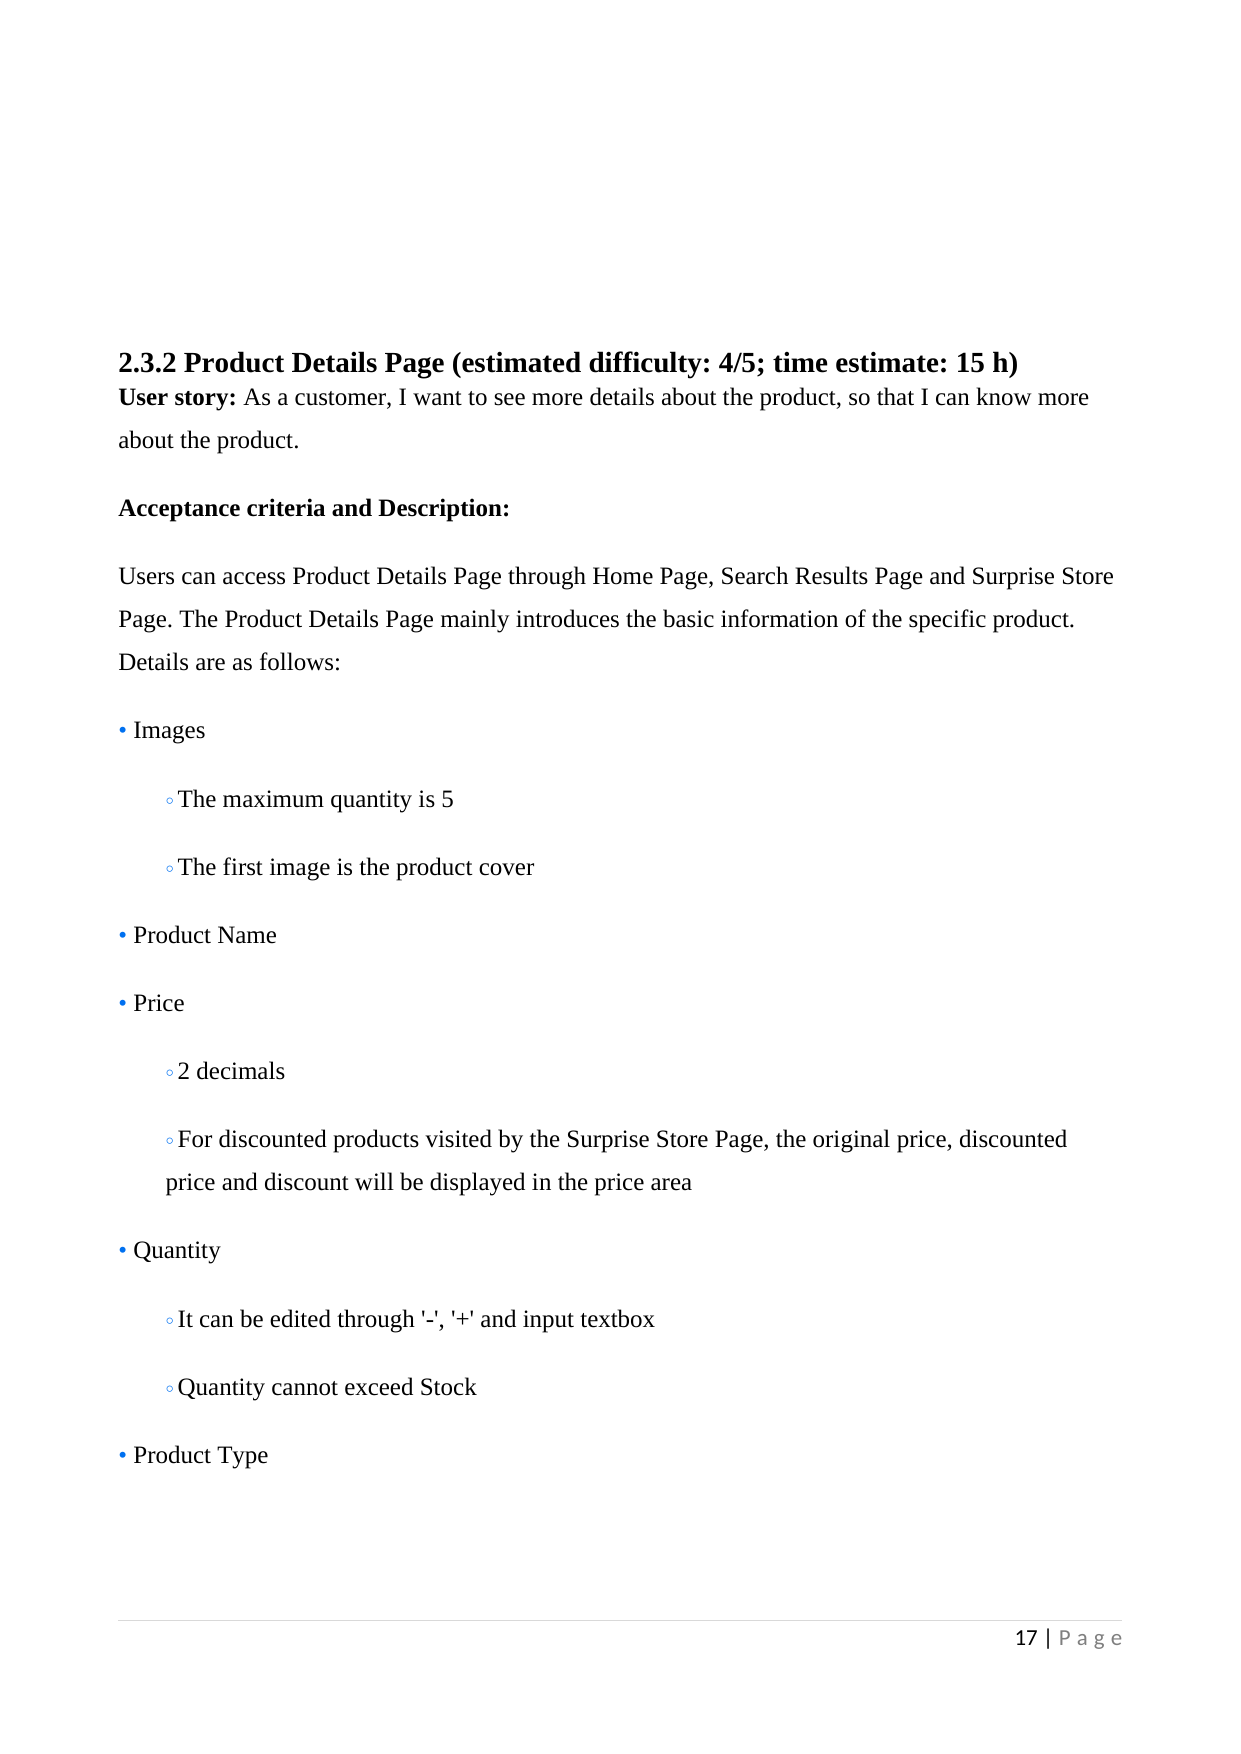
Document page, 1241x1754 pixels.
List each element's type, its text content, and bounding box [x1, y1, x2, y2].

list The first image is the product cover [165, 852, 1122, 881]
list It can be edited through '-', '+' and input textbox [165, 1304, 1122, 1332]
list 2 decimals [165, 1056, 1122, 1085]
text Users can access Product Details Page through Home Page, Search Results Page and Surprise Store Page. The Product Details Page mainly introduces the basic information of the specific product. Details are as follows: [118, 561, 1122, 676]
text User story: As a customer, I want to see more details about the product, so that I can know more about the product. [118, 382, 1122, 454]
list The maximum quantity is 5 [165, 784, 1122, 812]
list Quantity cannot exceed Stock [165, 1372, 1122, 1401]
text Acceptance criteria and Description: [118, 493, 1122, 522]
list For discounted products visited by the Surprise Store Page, the original price, discounted price and discount will be displayed in the price area [165, 1124, 1122, 1196]
list Quantity [118, 1236, 1122, 1264]
list Product Type [118, 1440, 1122, 1469]
list Product Name [118, 920, 1122, 949]
list Price [118, 988, 1122, 1017]
subtitle 2.3.2 Product Details Page (estimated difficulty: 4/5; time estimate: 15 h) [118, 346, 1122, 379]
list Images [118, 716, 1122, 744]
